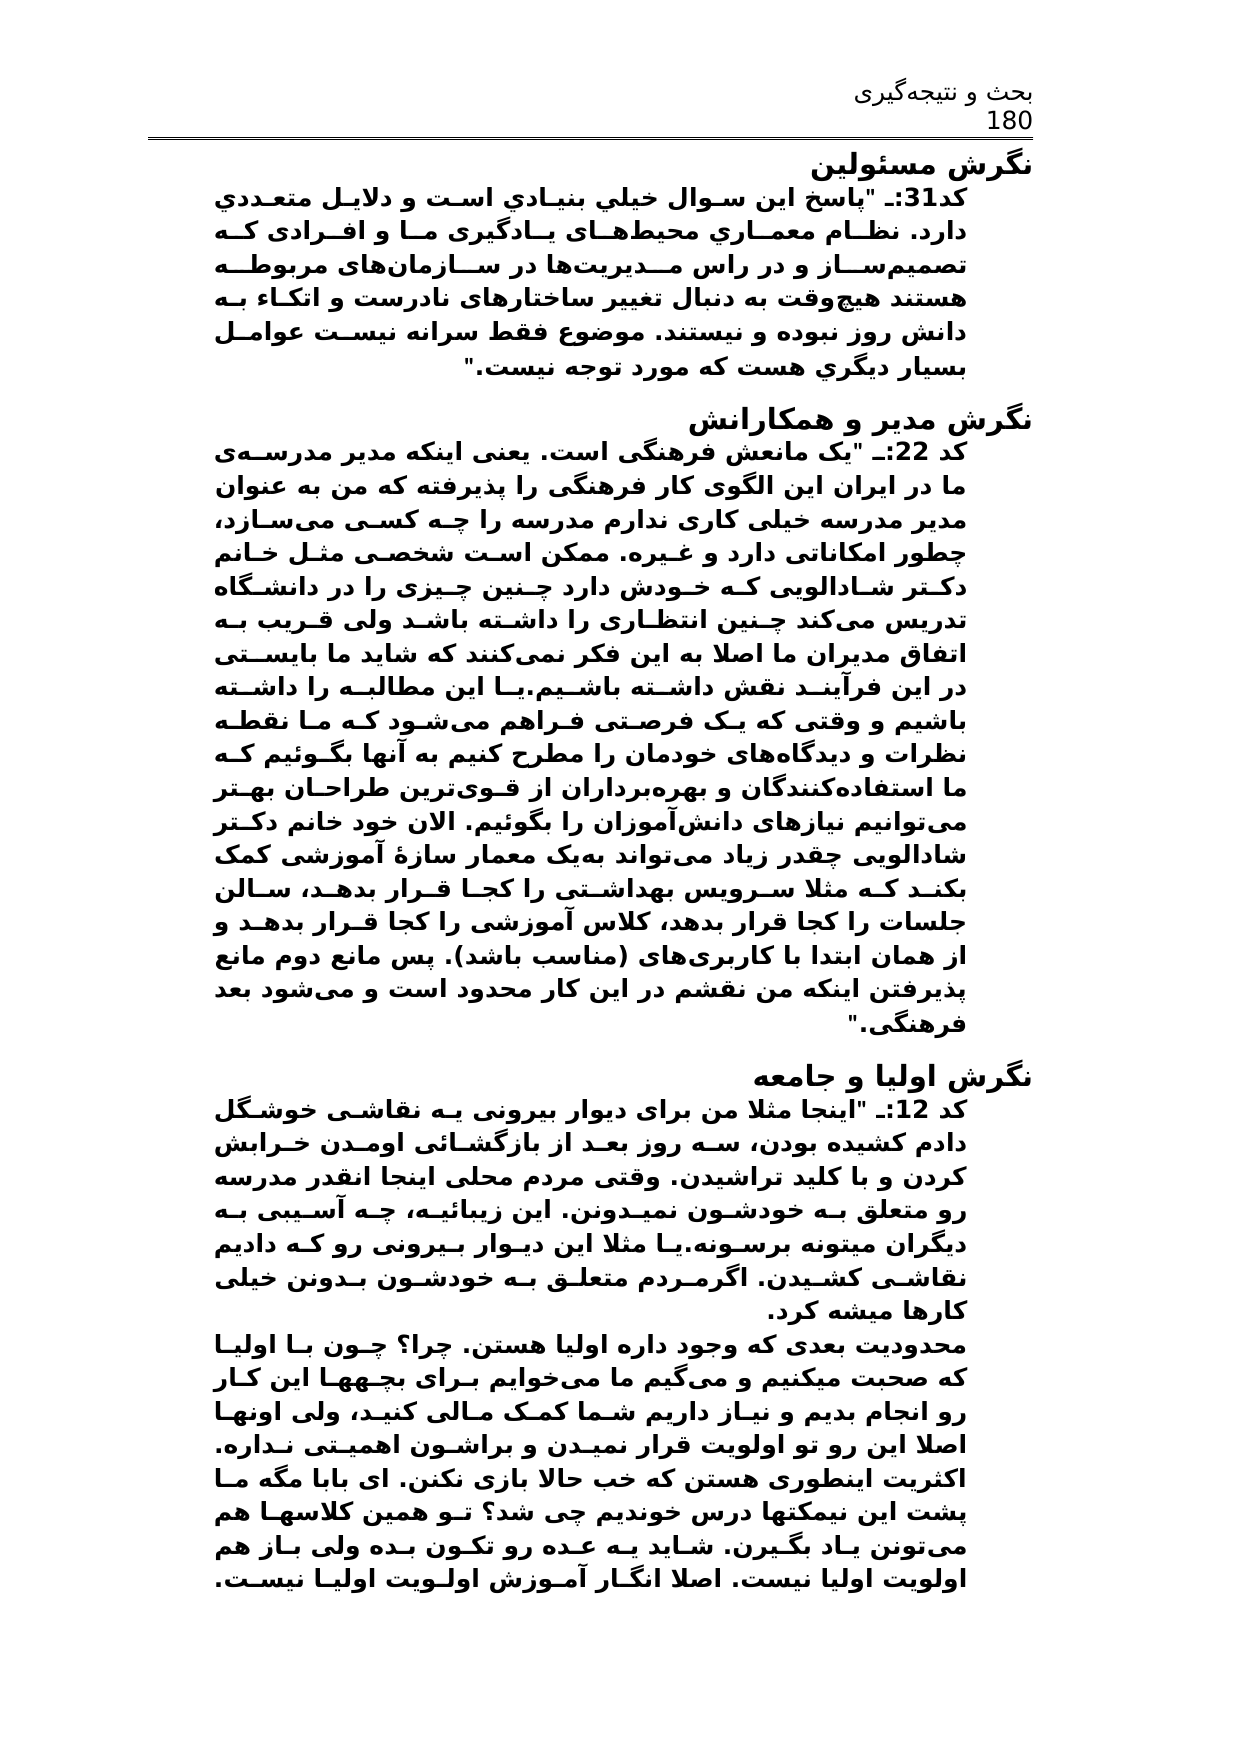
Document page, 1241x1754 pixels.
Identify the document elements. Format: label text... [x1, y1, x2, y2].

text نگرش مسئولین [148, 148, 1033, 182]
text نگرش اولیا و جامعه [148, 1060, 1033, 1094]
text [214, 1330, 967, 1594]
text کد 12: "اینجا مثلا من برای دیوار بیرونی ‌یه نقاشی خوشگل دادم کشیده بودن، سه روز بعد از بازگشائی اومدن خرابش کردن و با کلید تراشیدن. وقتی مردم محلی اینجا انقدر مدرسه رو متعلق به خودشون نمیدونن. این زیبائیه، چه آسیبی به دیگران میتونه برسونه.‌یا مثلا این دیوار بیرونی رو که دادیم نقاشی کشیدن. اگرمردم متعلق به خودشون بدونن خیلی کارها میشه کرد.‌ [214, 1094, 967, 1326]
text کد31: "پاسخ اين سوال خيلي بنيادي است و دلايل متعددي دارد. نظام معماري محيط‌های يادگيری ما و افرادی كه تصميم‌ساز و در راس مديريت‌ها در سازمان‌های مربوطه هستند هيچ‌وقت به دنبال تغيير ساختارهای نادرست و اتكاء به دانش روز نبوده و نيستند. موضوع فقط سرانه نيست عوامل بسيار ديگري هست كه مورد توجه نيست." [214, 182, 967, 381]
text کد 22:‌ "یک مانعش فرهنگی است.‌ یعنی اینکه مدیر مدرسه‌ی ما در ایران این الگوی کار فرهنگی را پذیرفته که من به عنوان مدیر مدرسه خیلی کاری ندارم مدرسه را چه کسی می‌سازد، چطور امکاناتی دارد و غیره. ممکن است شخصی مثل خانم دکتر شادالویی که خودش دارد چنین چیزی را در دانشگاه تدریس می‌کند چنین انتظاری را داشته باشد ولی قریب به اتفاق مدیران ما اصلا به این فکر نمی‌کنند که شاید ما بایستی در این فرآیند نقش داشته باشیم.‌یا این مطالبه را داشته باشیم و وقتی که ‌یک فرصتی فراهم می‌شود که ما نقطه نظرات و دیدگاه‌های خودمان را مطرح کنیم به آنها بگوئیم که ما استفاده‌کنندگان و بهره‌برداران از قوی‌ترین طراحان بهتر می‌توانیم نیازهای دانش‌آموزان را بگوئیم. الان خود خانم دکتر شادالویی چقدر زیاد می‌تواند به‌یک معمار سازۀ آموزشی کمک بکند که مثلا سرویس بهداشتی را کجا قرار بدهد، سالن جلسات را کجا قرار بدهد، کلاس آموزشی را کجا قرار بدهد و از همان ابتدا با کاربری‌های (مناسب باشد). پس مانع دوم مانع پذیرفتن اینکه من نقشم در این کار محدود است و می‌شود بعد فرهنگی." [214, 436, 967, 1039]
text نگرش مدیر و همکارانش [148, 402, 1033, 436]
